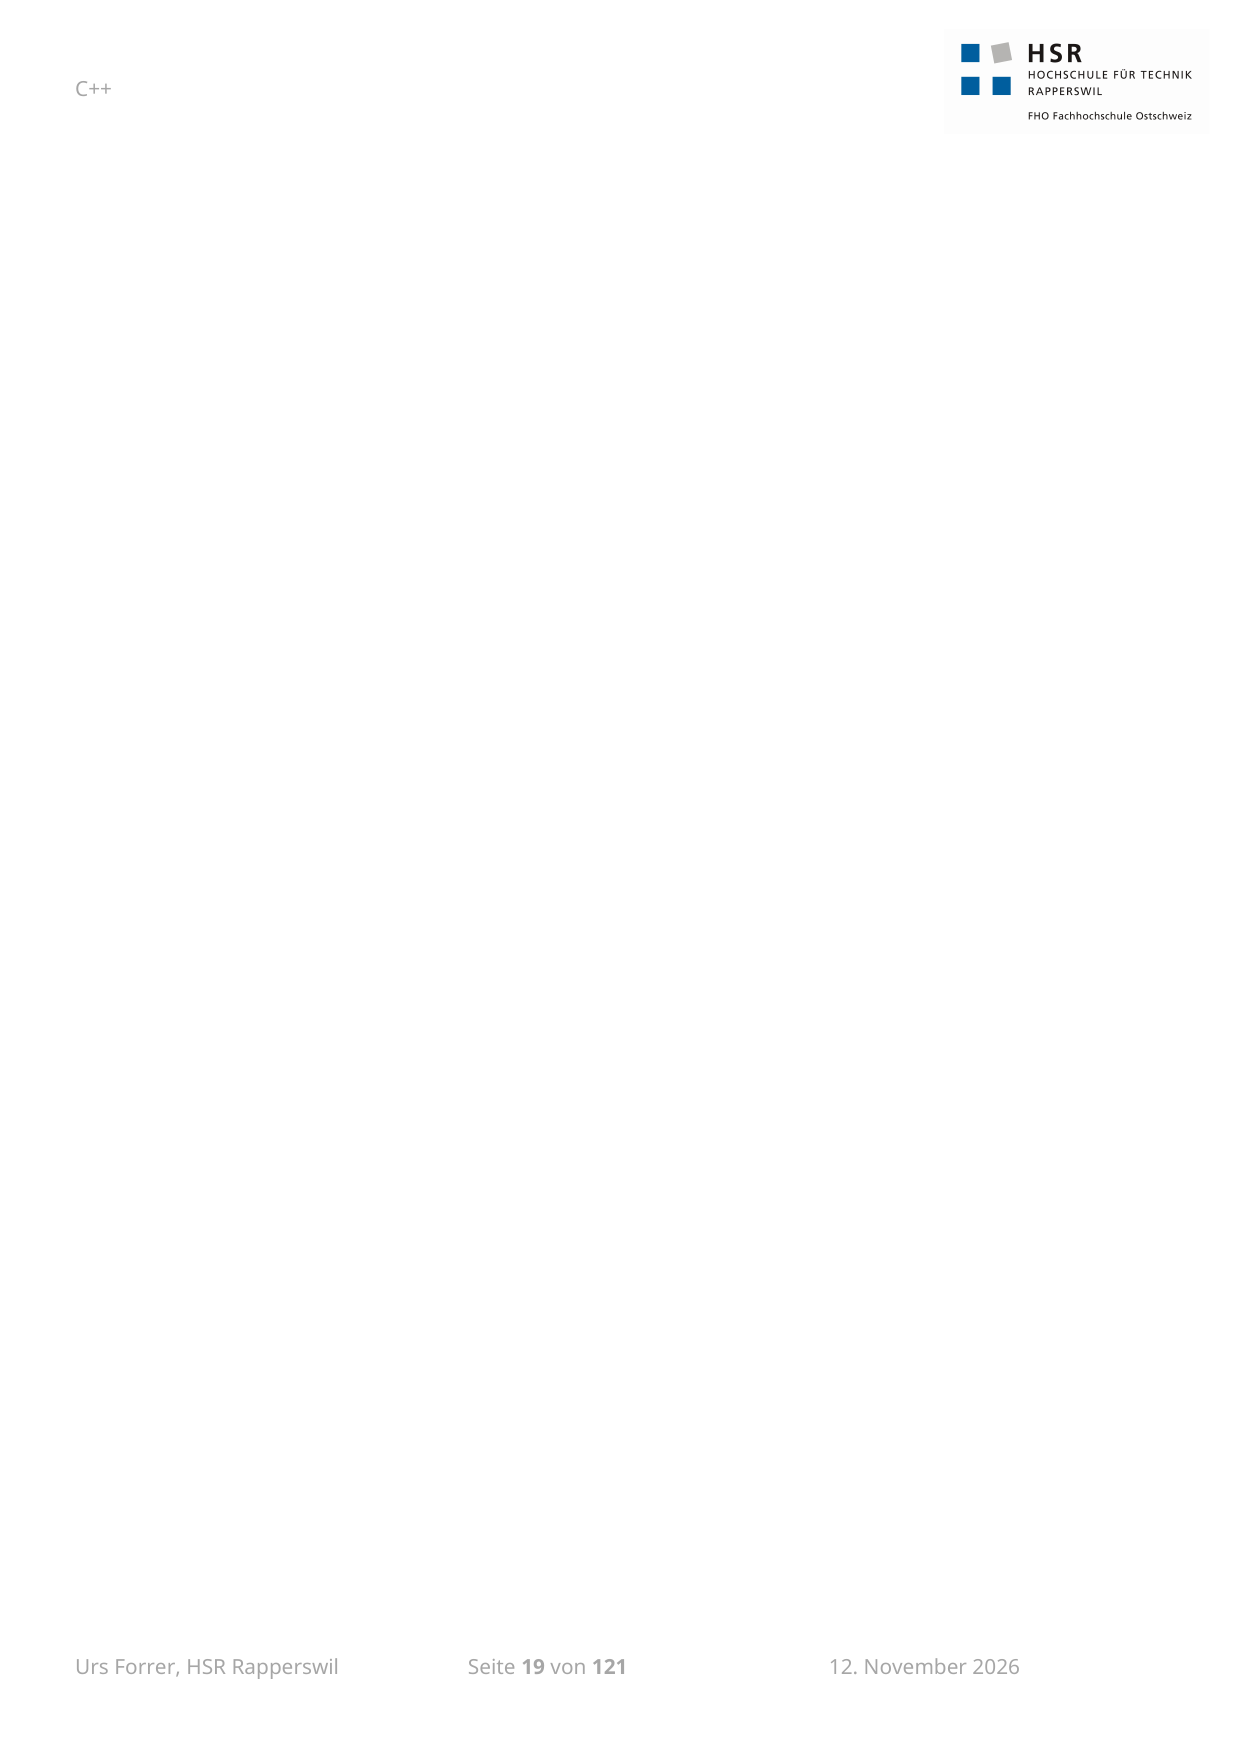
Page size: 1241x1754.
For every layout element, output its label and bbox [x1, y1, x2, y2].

picture [943, 29, 1210, 134]
